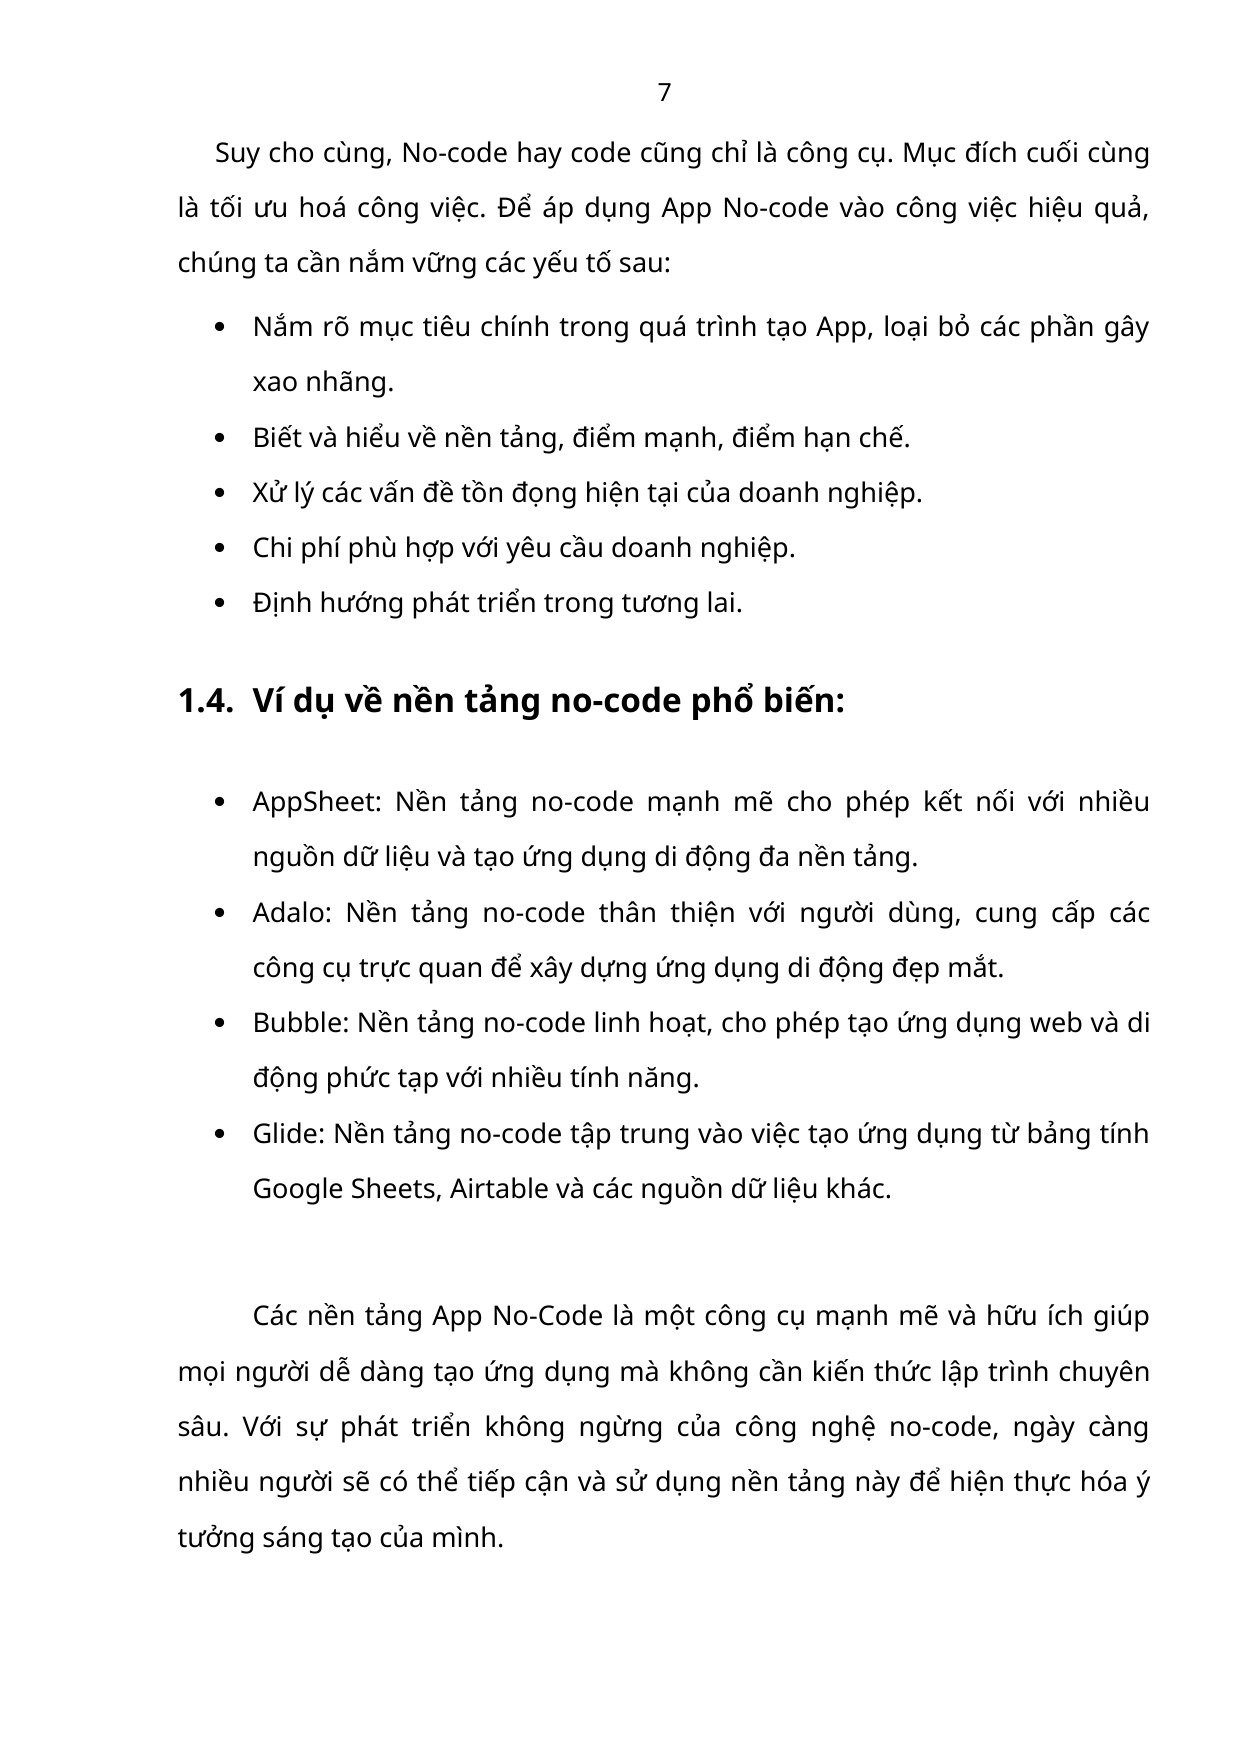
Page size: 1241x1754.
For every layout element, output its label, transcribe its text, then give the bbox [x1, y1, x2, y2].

list Chi phí phù hợp với yêu cầu doanh nghiệp. [215, 529, 1152, 566]
list Bubble: Nền tảng no-code linh hoạt, cho phép tạo ứng dụng web và di động phức tạp với nhiều tính năng. [215, 1004, 1152, 1096]
list AppSheet: Nền tảng no-code mạnh mẽ cho phép kết nối với nhiều nguồn dữ liệu và tạo ứng dụng di động đa nền tảng. [215, 782, 1152, 874]
subtitle Ví dụ về nền tảng no-code phổ biến: [177, 677, 1152, 722]
list Glide: Nền tảng no-code tập trung vào việc tạo ứng dụng từ bảng tính Google Sheets, Airtable và các nguồn dữ liệu khác. [215, 1114, 1152, 1206]
list Adalo: Nền tảng no-code thân thiện với người dùng, cung cấp các công cụ trực quan để xây dựng ứng dụng di động đẹp mắt. [215, 893, 1152, 985]
list Xử lý các vấn đề tồn đọng hiện tại của doanh nghiệp. [215, 473, 1152, 510]
list Nắm rõ mục tiêu chính trong quá trình tạo App, loại bỏ các phần gây xao nhãng. [215, 307, 1152, 399]
list Biết và hiểu về nền tảng, điểm mạnh, điểm hạn chế. [215, 418, 1152, 455]
text Suy cho cùng, No-code hay code cũng chỉ là công cụ. Mục đích cuối cùng là tối ưu hoá công việc. Để áp dụng App No-code vào công việc hiệu quả, chúng ta cần nắm vững các yếu tố sau: [177, 133, 1152, 281]
text Các nền tảng App No-Code là một công cụ mạnh mẽ và hữu ích giúp mọi người dễ dàng tạo ứng dụng mà không cần kiến thức lập trình chuyên sâu. Với sự phát triển không ngừng của công nghệ no-code, ngày càng nhiều người sẽ có thể tiếp cận và sử dụng nền tảng này để hiện thực hóa ý tưởng sáng tạo của mình. [177, 1297, 1152, 1555]
list Định hướng phát triển trong tương lai. [215, 584, 1152, 621]
